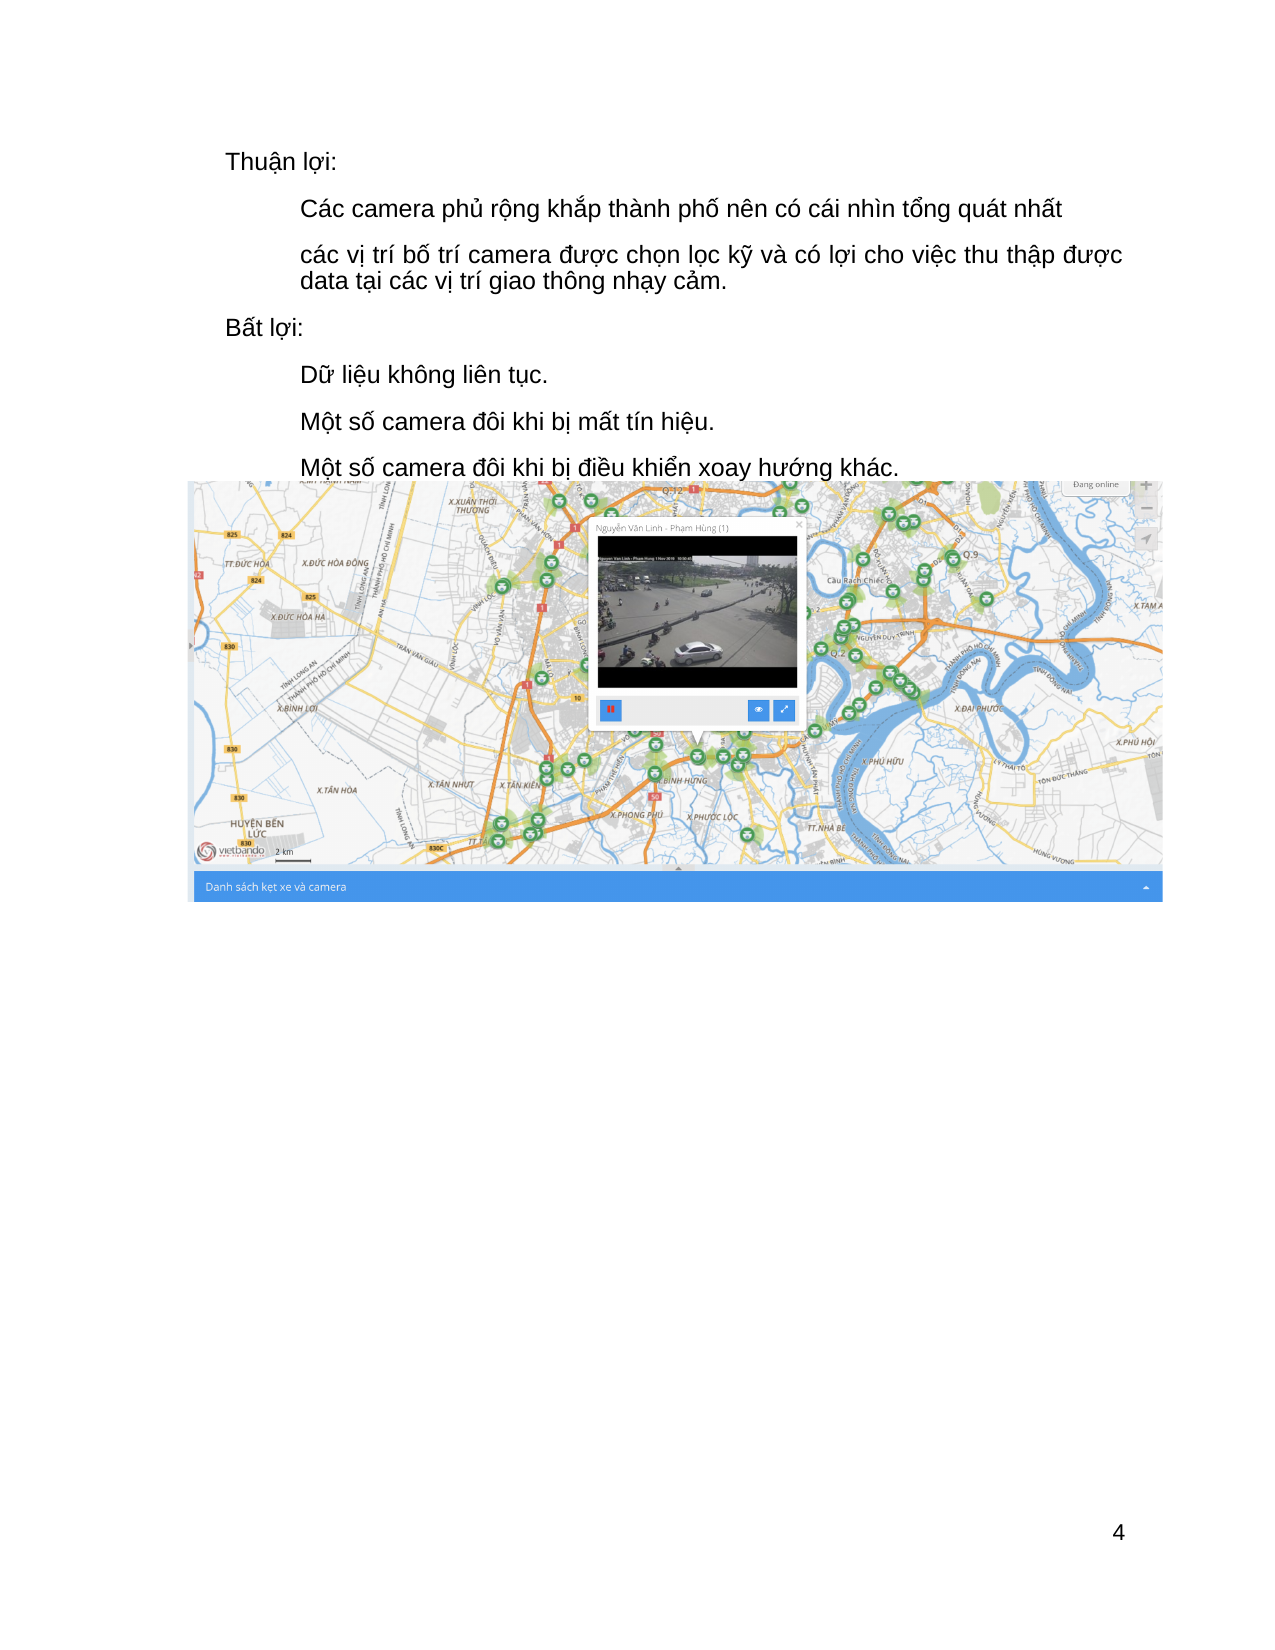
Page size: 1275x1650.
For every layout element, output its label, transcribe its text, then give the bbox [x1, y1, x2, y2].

text Dữ liệu không liên tục. [300, 363, 1125, 388]
text các vị trí bố trí camera được chọn lọc kỹ và có lợi cho việc thu thập được data tại các vị trí giao thông nhạy cảm. [300, 243, 1125, 295]
picture [187, 481, 1163, 902]
text Thuận lợi: [150, 150, 1125, 176]
text Một số camera đôi khi bị mất tín hiệu. [300, 409, 1125, 435]
text Các camera phủ rộng khắp thành phố nên có cái nhìn tổng quát nhất [150, 197, 1125, 222]
text Bất lợi: [225, 316, 1125, 342]
text Một số camera đôi khi bị điều khiển xoay hướng khác. [300, 456, 1125, 481]
